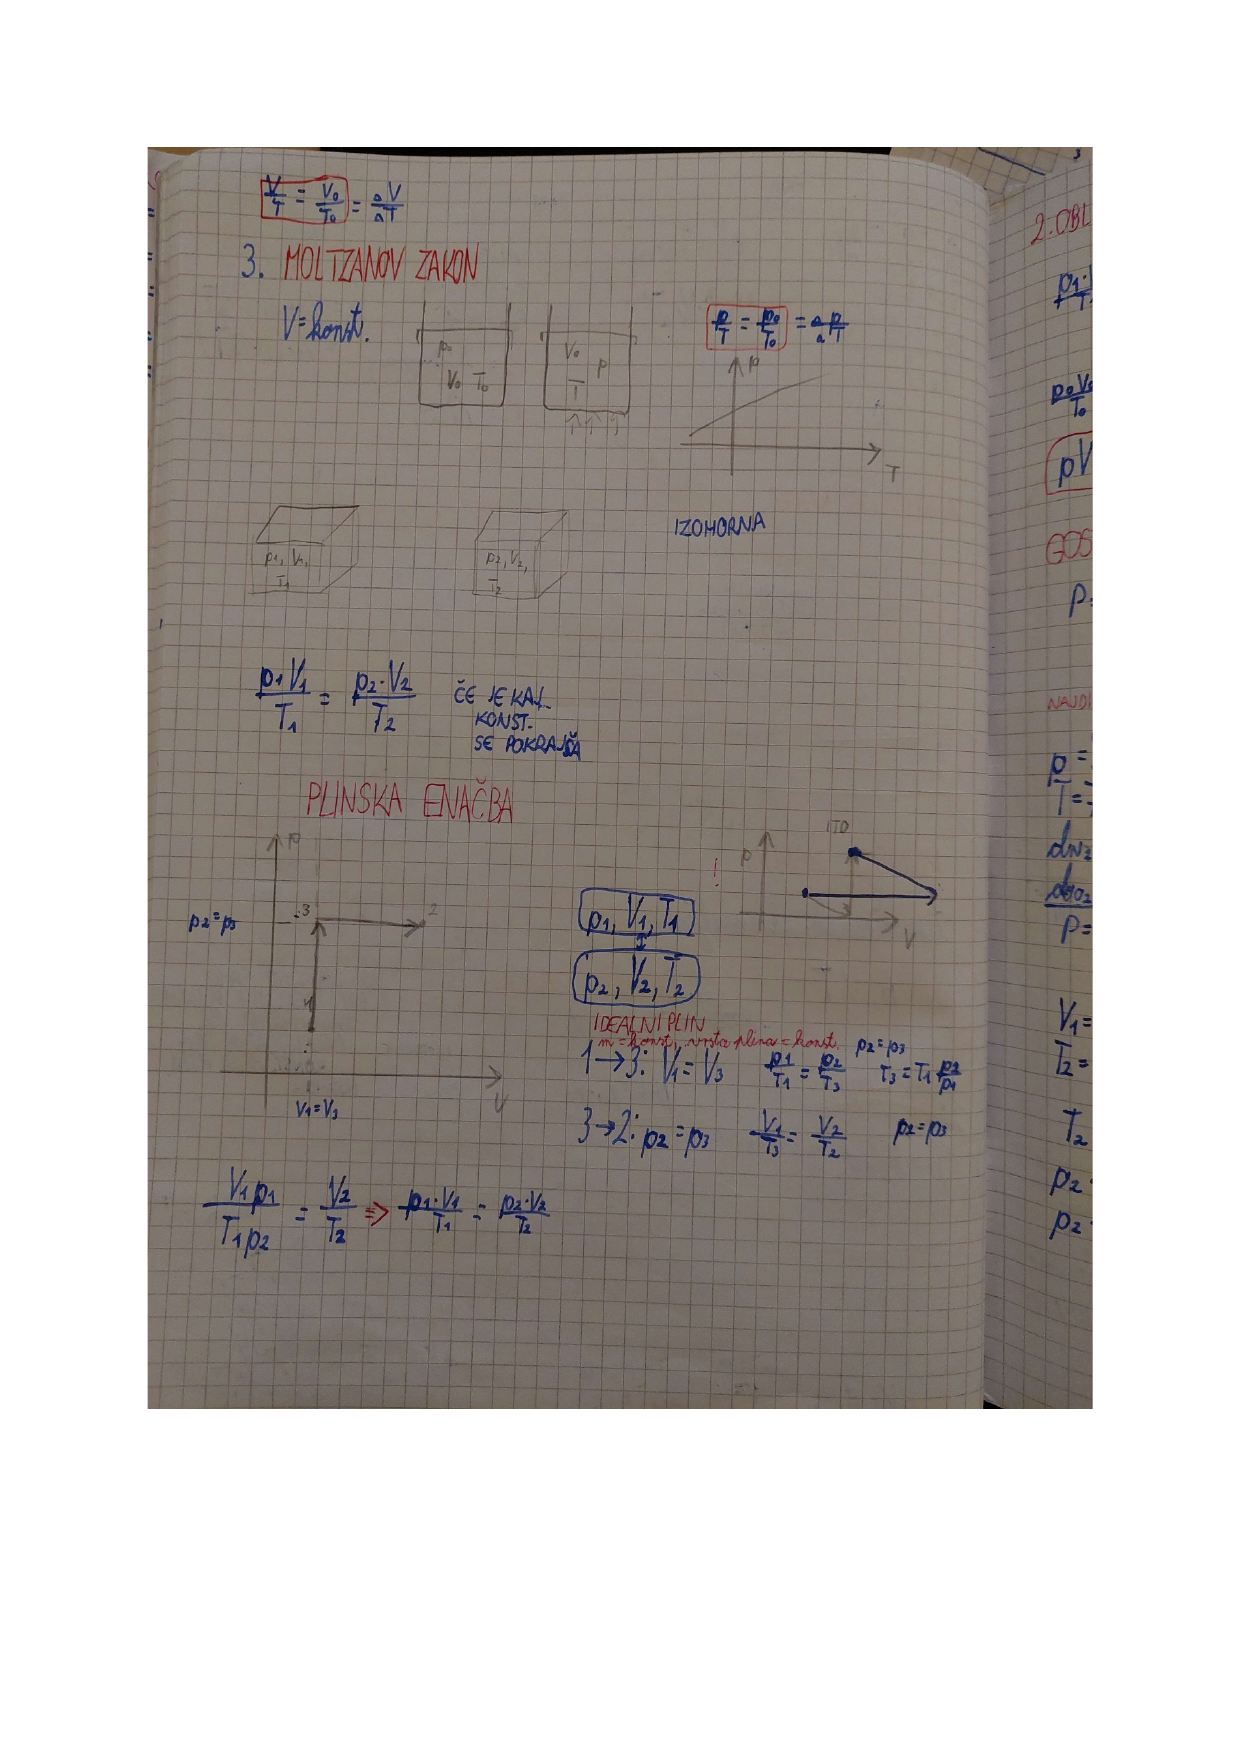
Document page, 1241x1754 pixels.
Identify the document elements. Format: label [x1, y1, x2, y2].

picture [147, 147, 1093, 1409]
